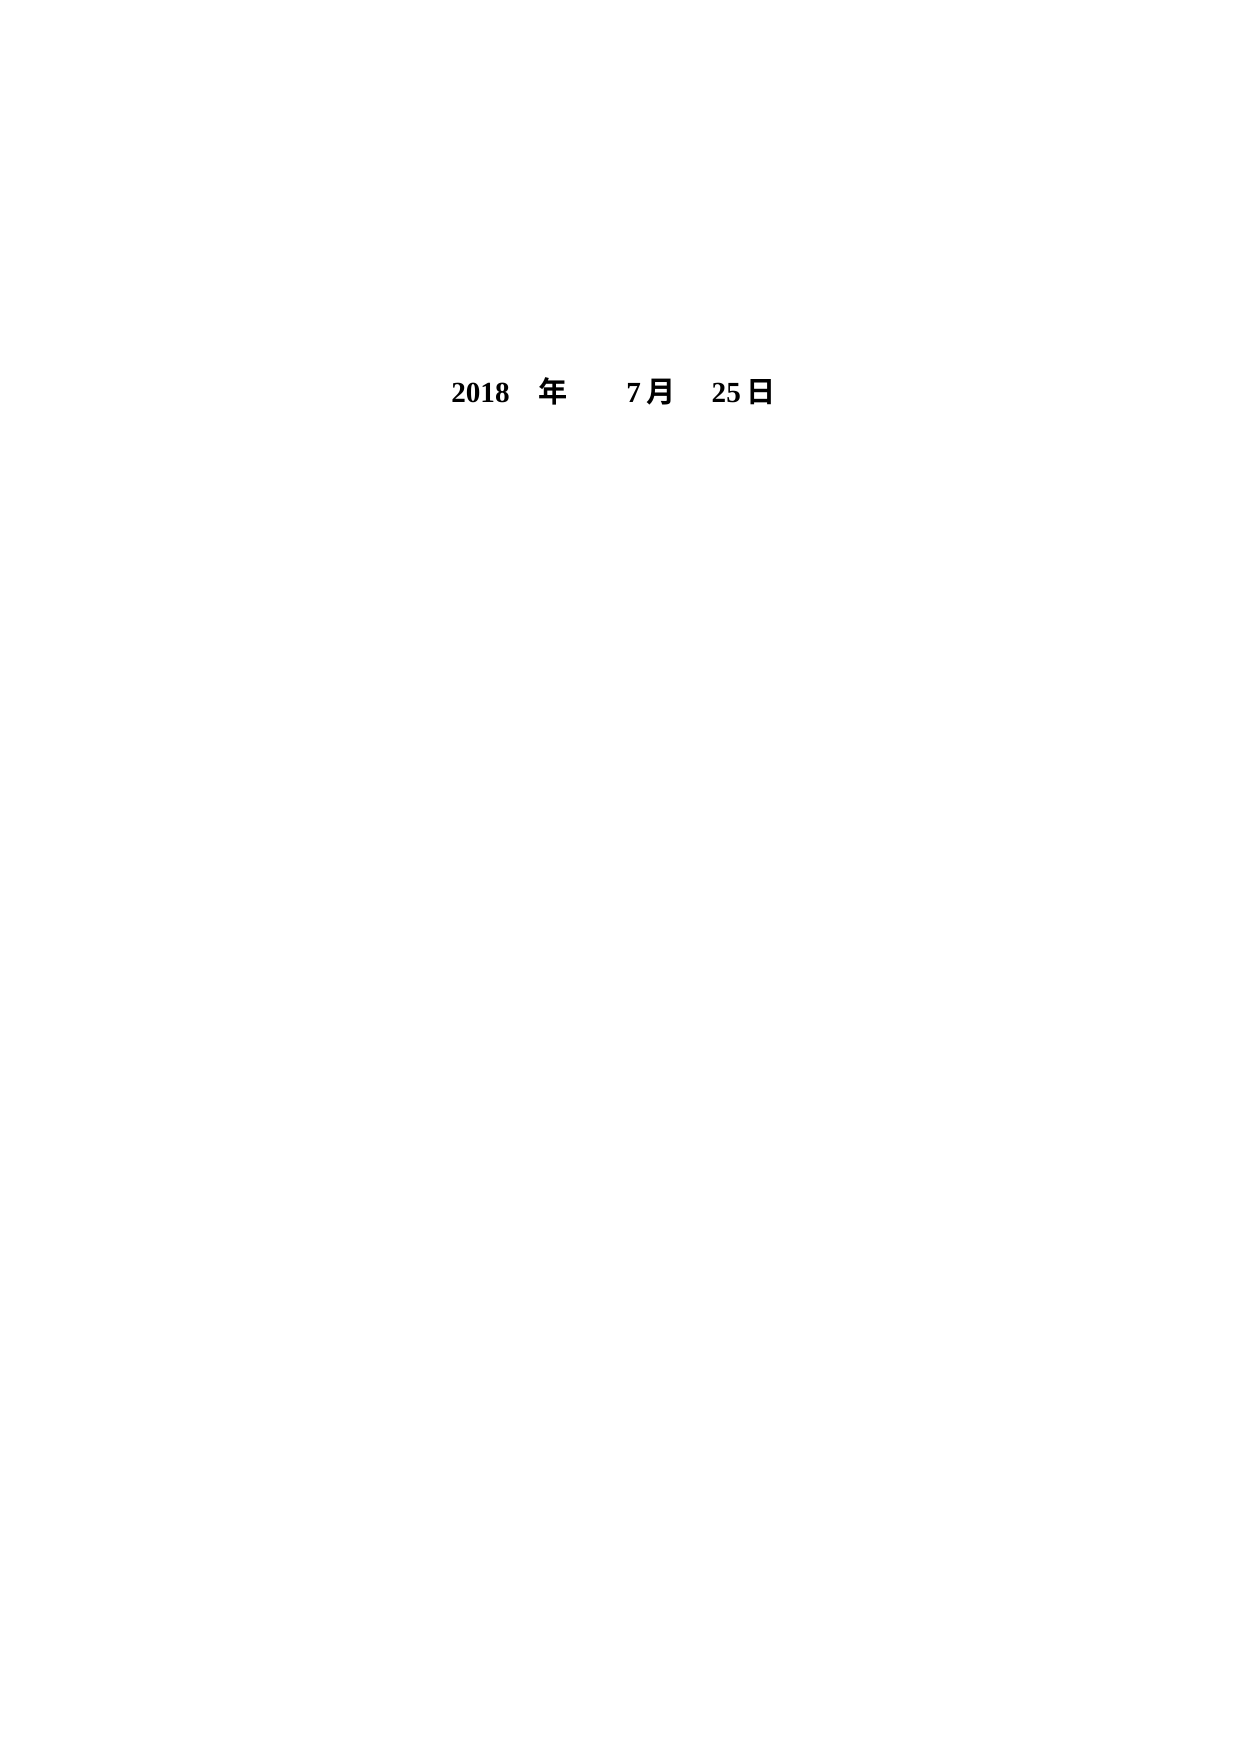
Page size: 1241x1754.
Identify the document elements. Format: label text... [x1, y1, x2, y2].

text 2018 年 7月 25日 [187, 357, 1053, 422]
